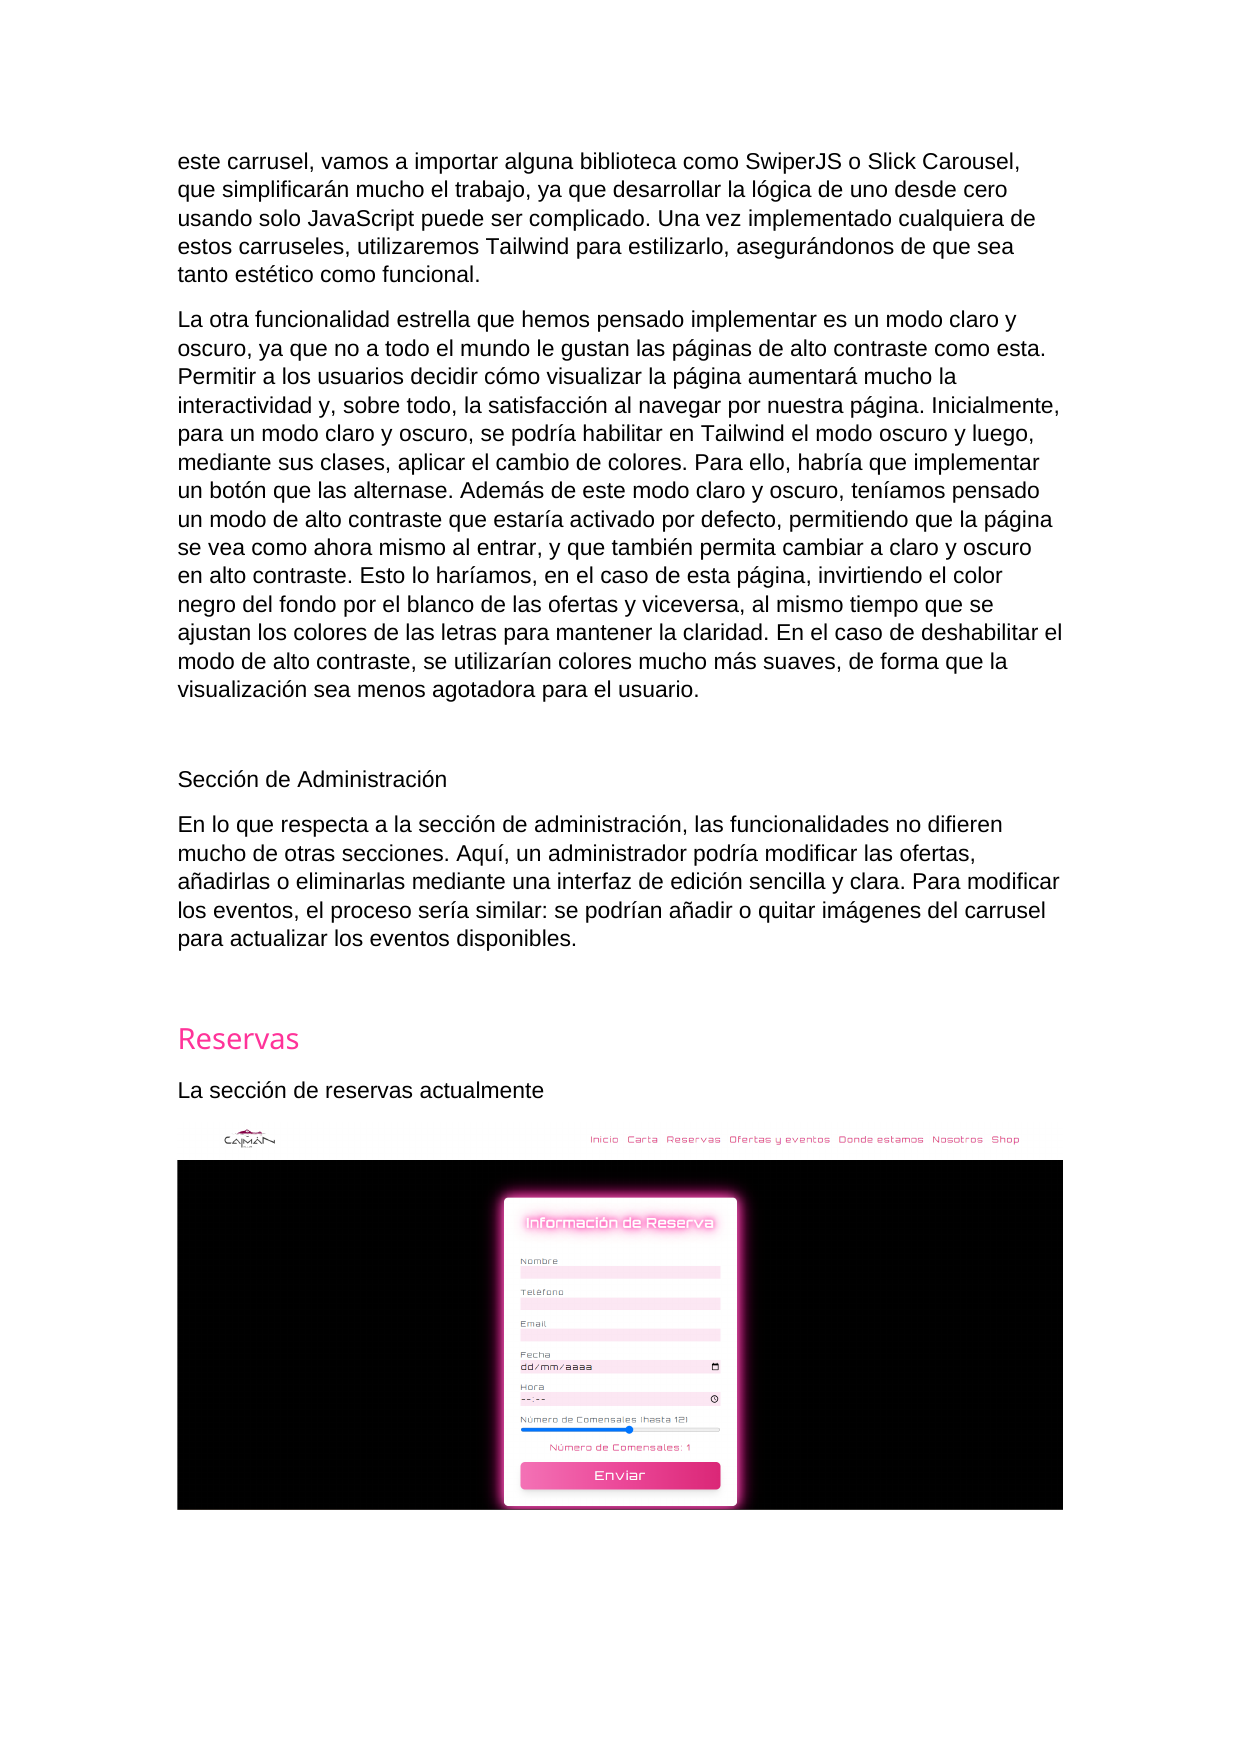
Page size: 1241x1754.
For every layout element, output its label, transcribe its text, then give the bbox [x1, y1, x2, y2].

picture [177, 1122, 1063, 1510]
text En lo que respecta a la sección de administración, las funcionalidades no difieren mucho de otras secciones. Aquí, un administrador podría modificar las ofertas, añadirlas o eliminarlas mediante una interfaz de edición sencilla y clara. Para modificar los eventos, el proceso sería similar: se podrían añadir o quitar imágenes del carrusel para actualizar los eventos disponibles. [177, 811, 1063, 952]
text Reservas [177, 1018, 1063, 1058]
text Sección de Administración [177, 766, 1063, 793]
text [177, 148, 1063, 288]
text La otra funcionalidad estrella que hemos pensado implementar es un modo claro y oscuro, ya que no a todo el mundo le gustan las páginas de alto contraste como esta. Permitir a los usuarios decidir cómo visualizar la página aumentará mucho la interactividad y, sobre todo, la satisfacción al navegar por nuestra página. Inicialmente, para un modo claro y oscuro, se podría habilitar en Tailwind el modo oscuro y luego, mediante sus clases, aplicar el cambio de colores. Para ello, habría que implementar un botón que las alternase. Además de este modo claro y oscuro, teníamos pensado un modo de alto contraste que estaría activado por defecto, permitiendo que la página se vea como ahora mismo al entrar, y que también permita cambiar a claro y oscuro en alto contraste. Esto lo haríamos, en el caso de esta página, invirtiendo el color negro del fondo por el blanco de las ofertas y viceversa, al mismo tiempo que se ajustan los colores de las letras para mantener la claridad. En el caso de deshabilitar el modo de alto contraste, se utilizarían colores mucho más suaves, de forma que la visualización sea menos agotadora para el usuario. [177, 306, 1063, 702]
text La sección de reservas actualmente [177, 1077, 1063, 1104]
